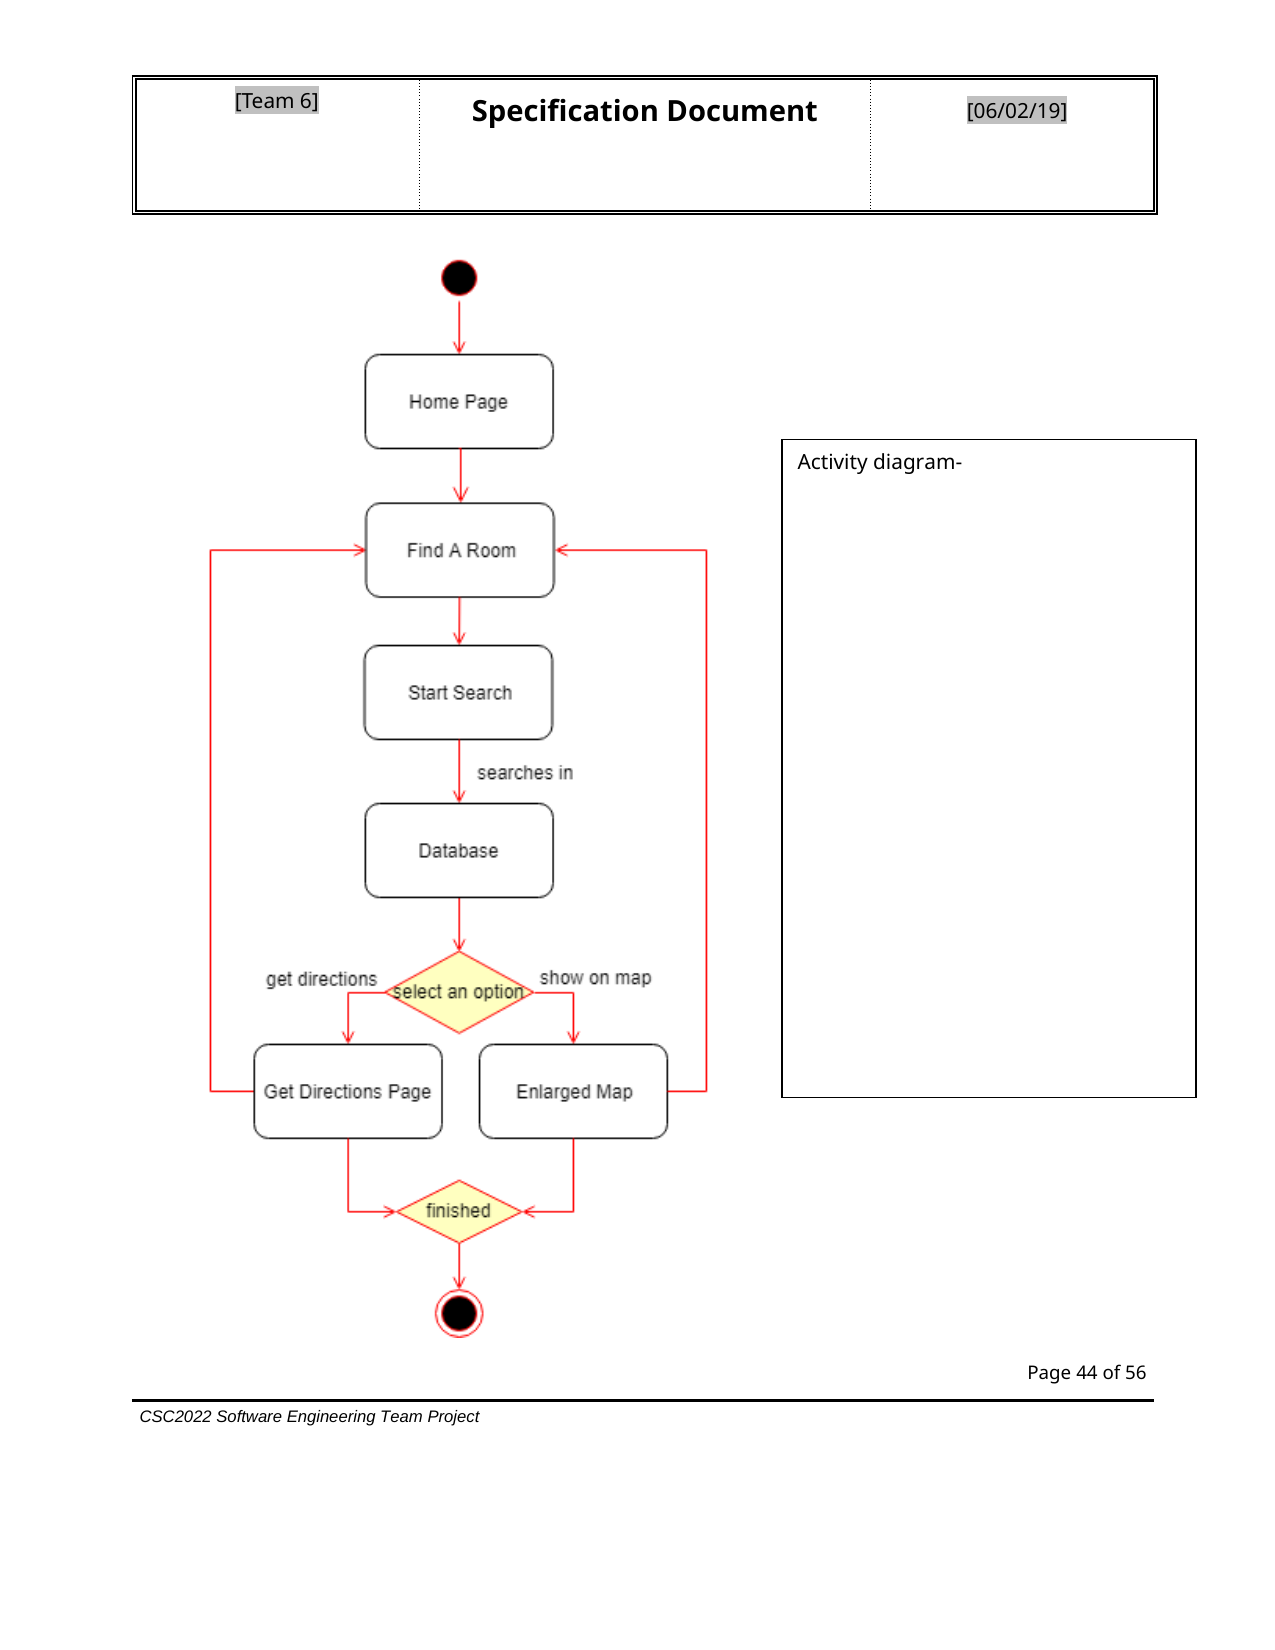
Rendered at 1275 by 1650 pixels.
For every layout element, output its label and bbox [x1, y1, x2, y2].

picture [199, 254, 720, 1338]
